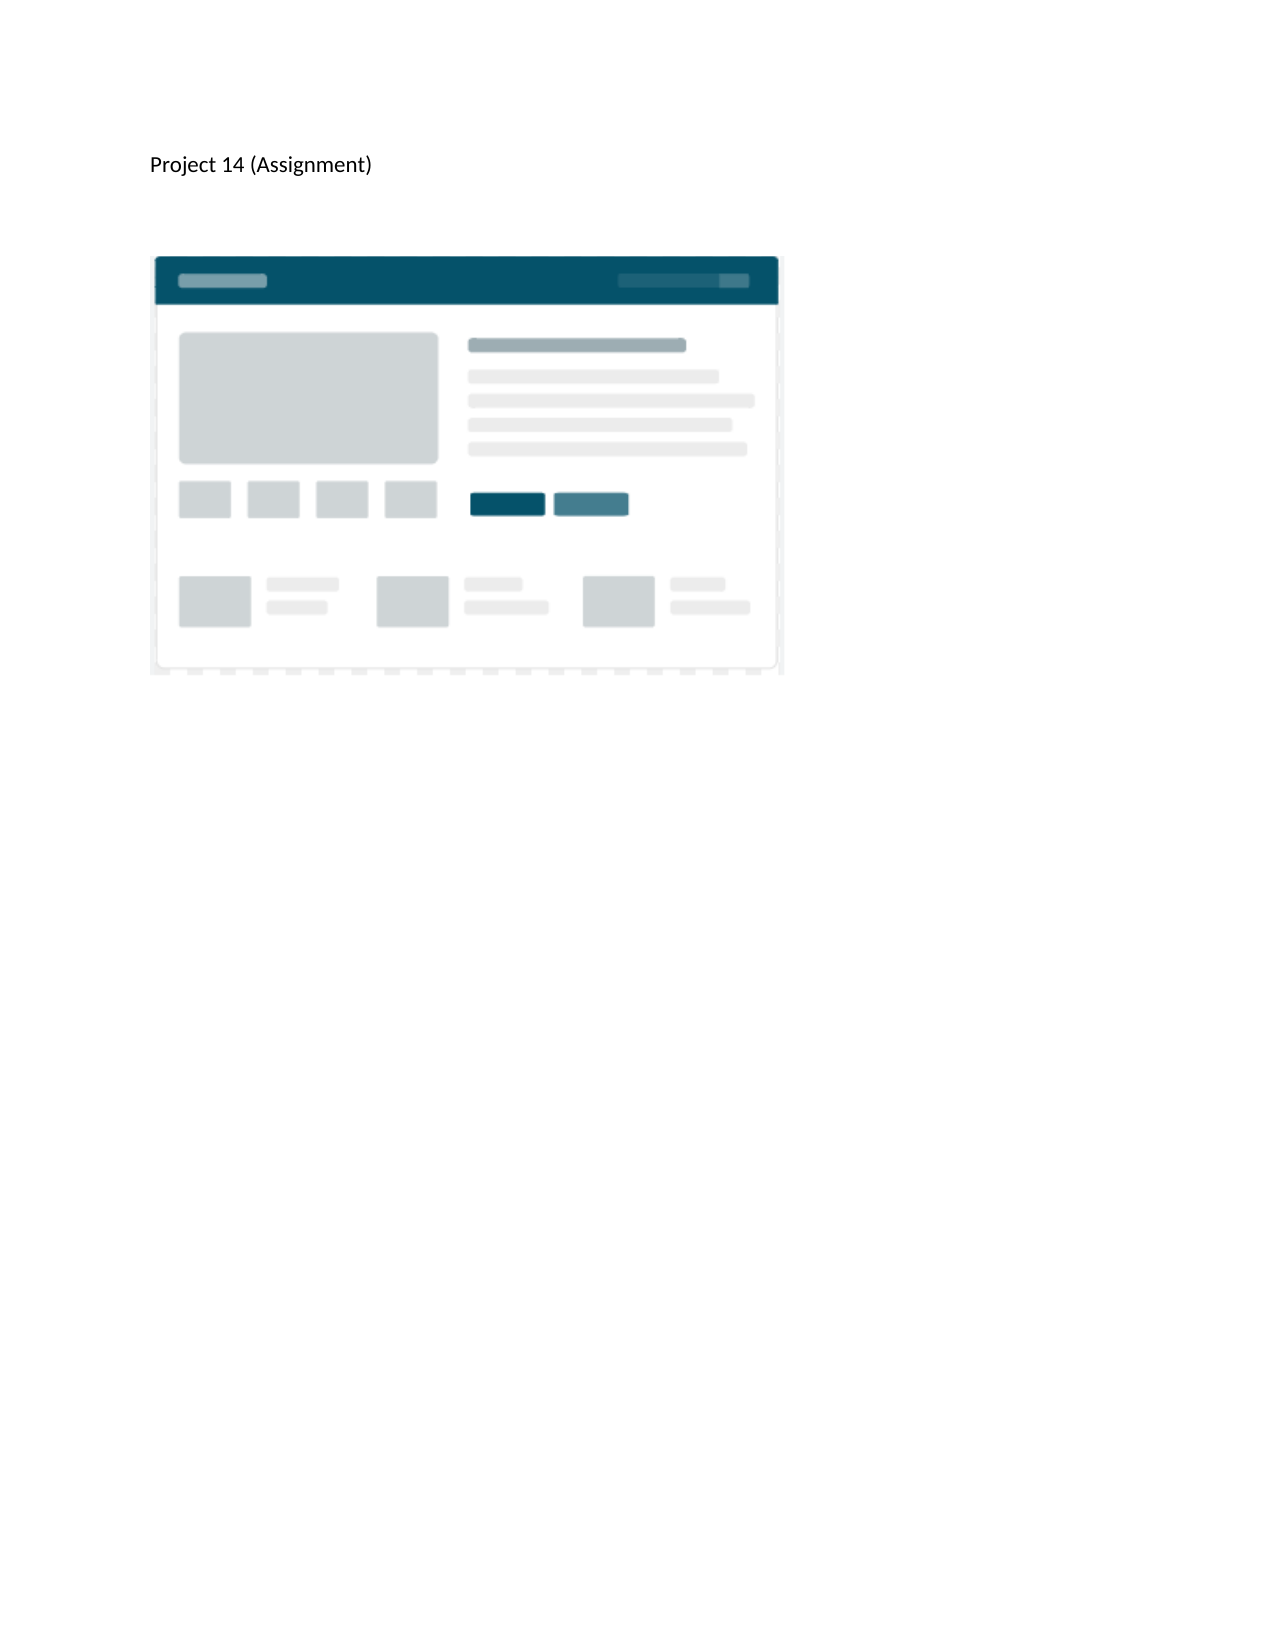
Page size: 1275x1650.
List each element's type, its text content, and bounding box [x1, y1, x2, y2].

picture [150, 256, 785, 680]
picture [178, 274, 267, 289]
text Project 14 (Assignment) [150, 150, 1125, 178]
picture [618, 274, 750, 288]
